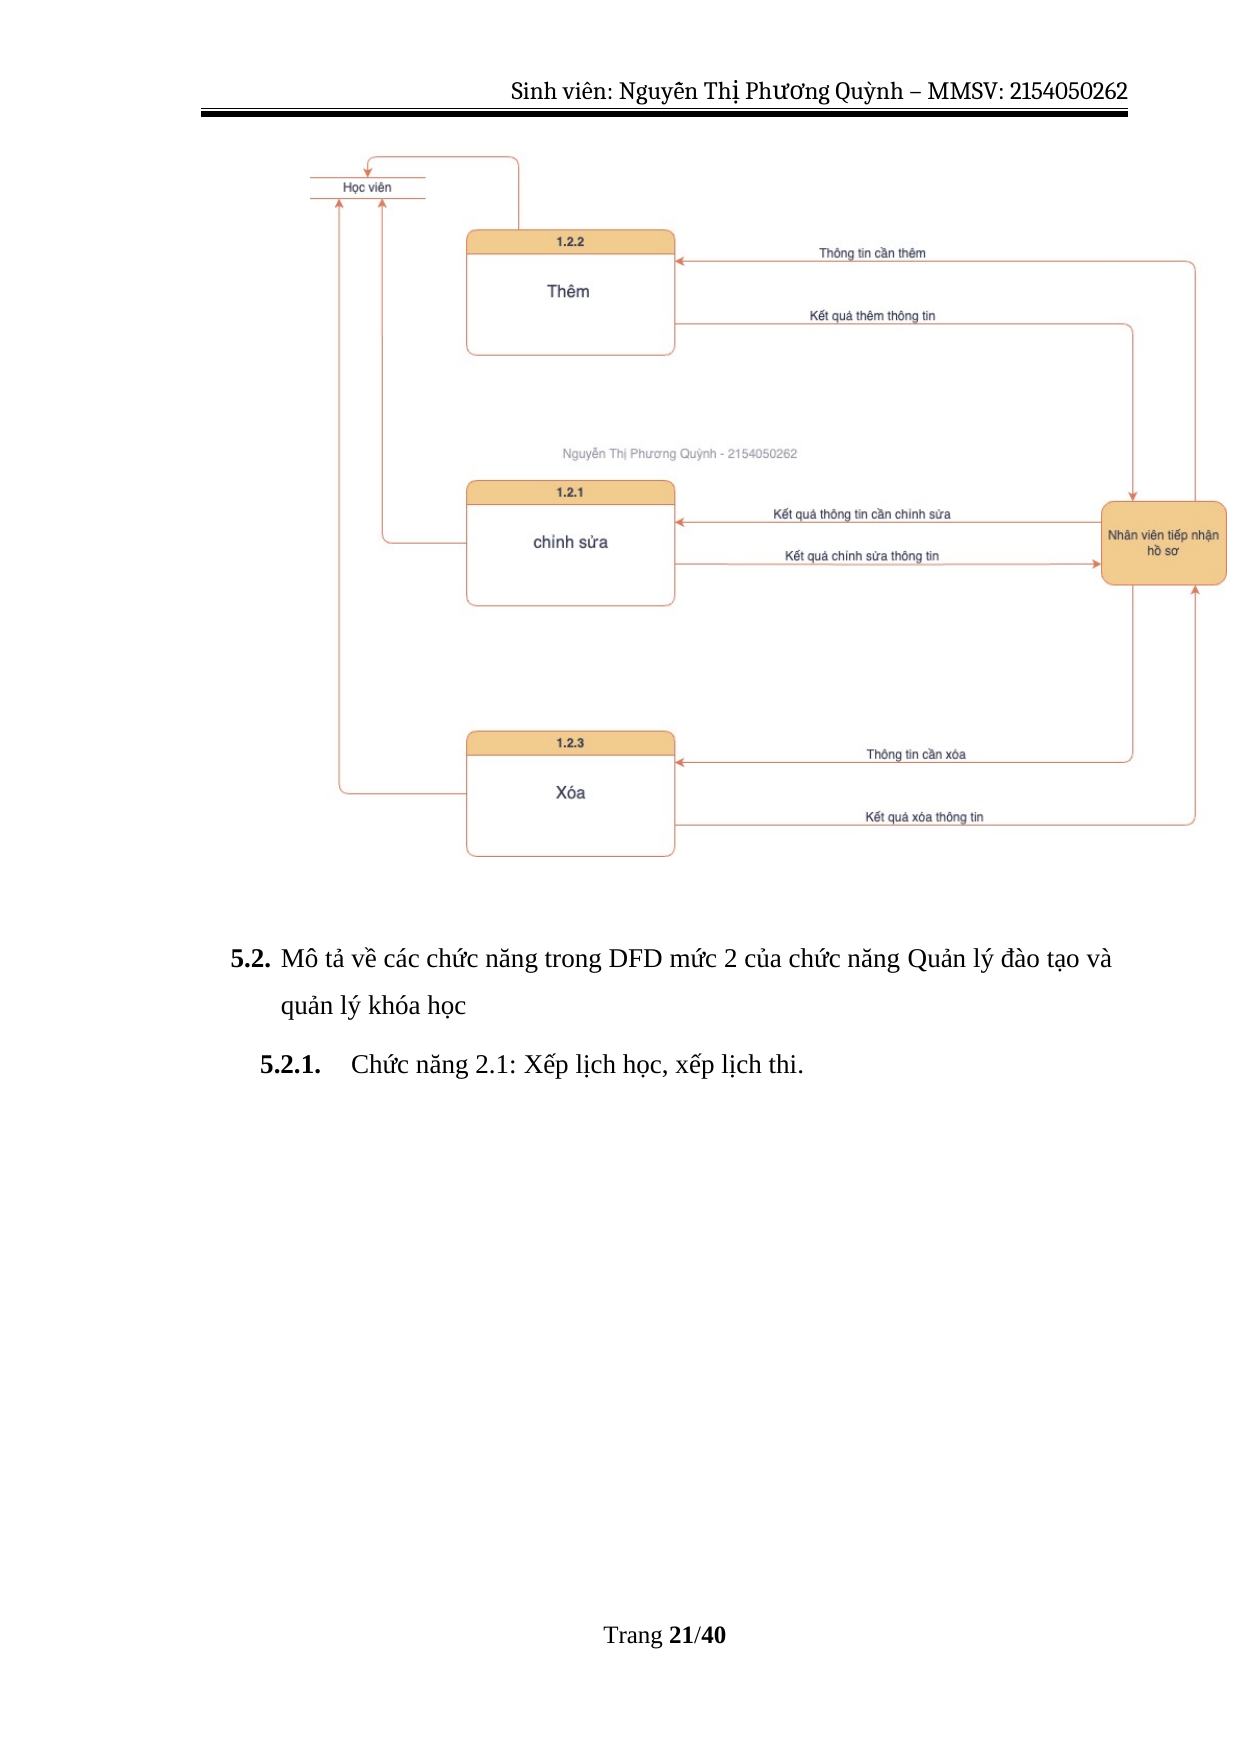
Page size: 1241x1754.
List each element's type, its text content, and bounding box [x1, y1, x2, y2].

list Chức năng 2.1: Xếp lịch học, xếp lịch thi. [260, 1048, 1128, 1079]
list Mô tả về các chức năng trong DFD mức 2 của chức năng Quản lý đào tạo và quản lý khóa học [230, 942, 1128, 1020]
picture [310, 150, 1227, 857]
